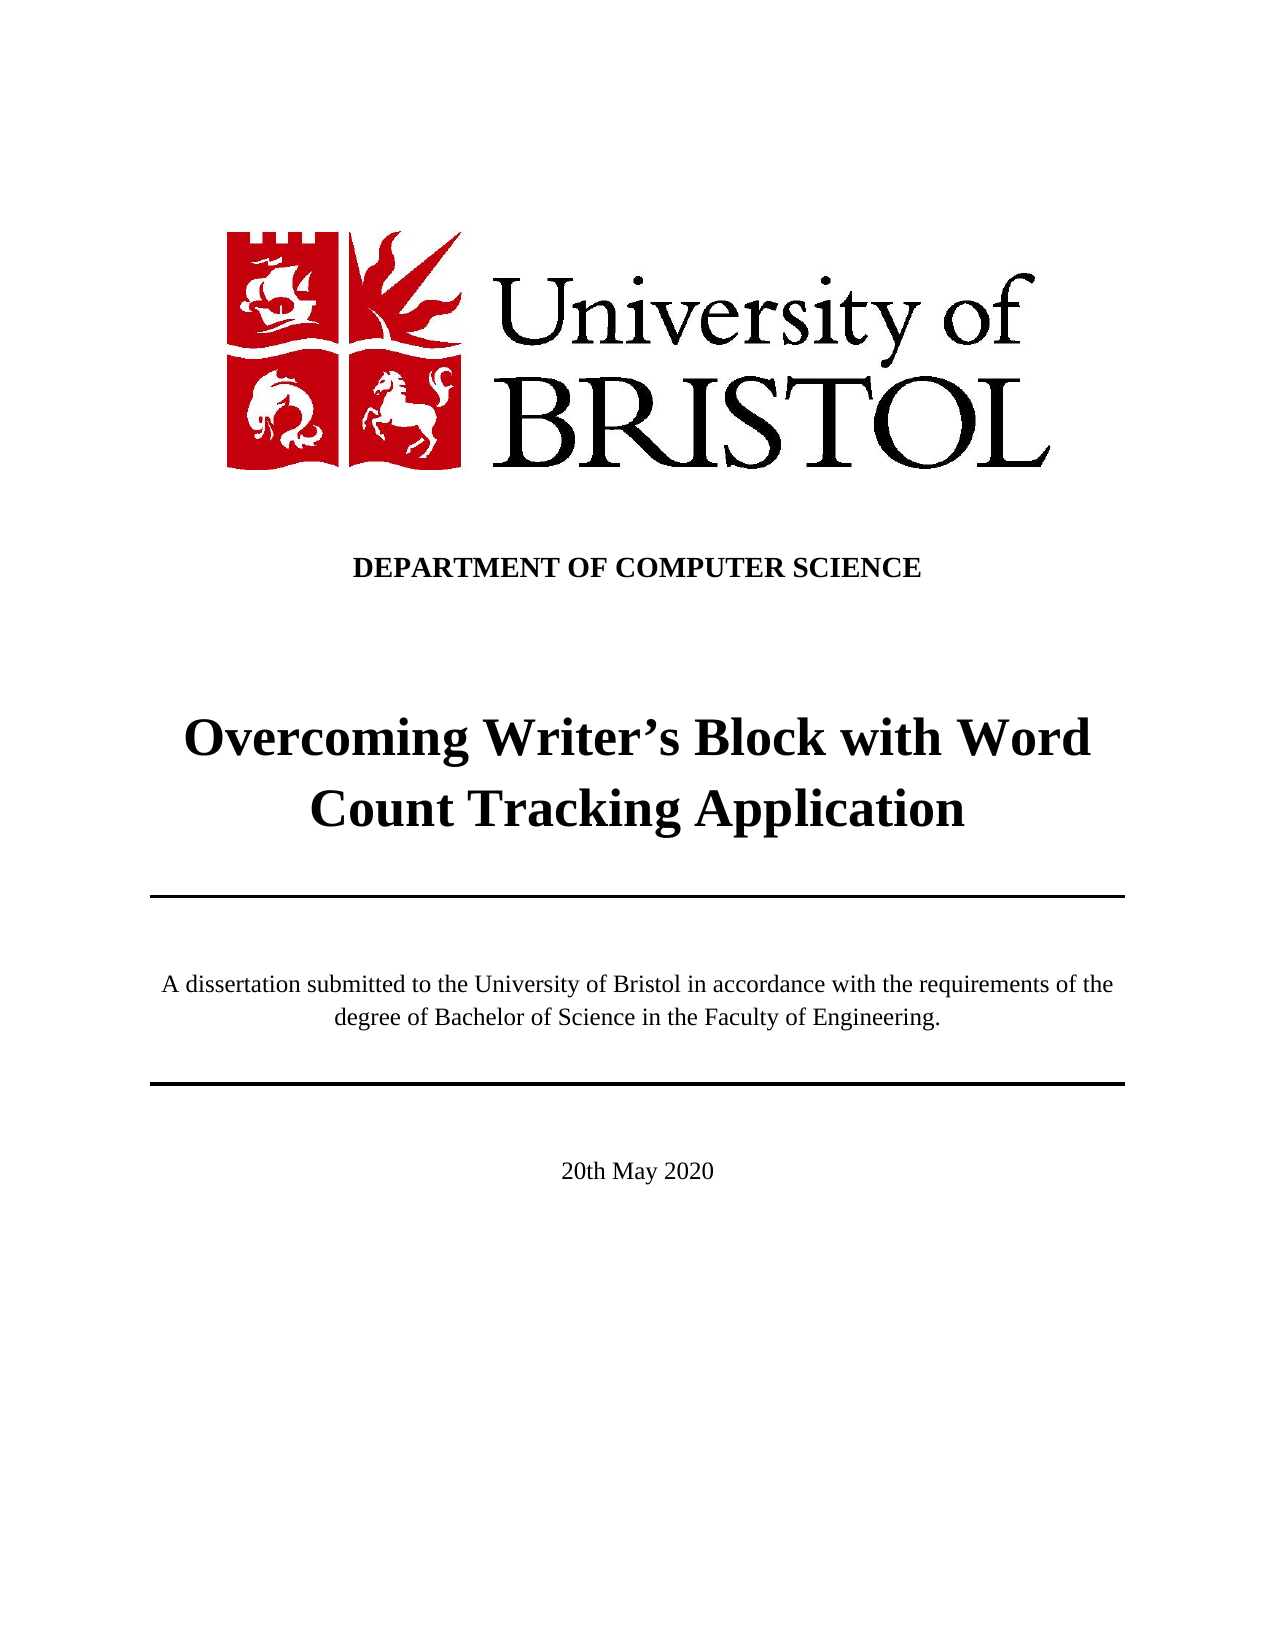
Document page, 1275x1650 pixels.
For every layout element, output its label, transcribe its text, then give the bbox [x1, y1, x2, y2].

text Overcoming Writer’s Block with Word Count Tracking Application [150, 704, 1125, 838]
text A dissertation submitted to the University of Bristol in accordance with the requirements of the degree of Bachelor of Science in the Faculty of Engineering. [150, 969, 1125, 1031]
picture [225, 230, 1050, 470]
text 20th May 2020 [150, 1156, 1125, 1185]
text DEPARTMENT OF COMPUTER SCIENCE [150, 550, 1125, 583]
